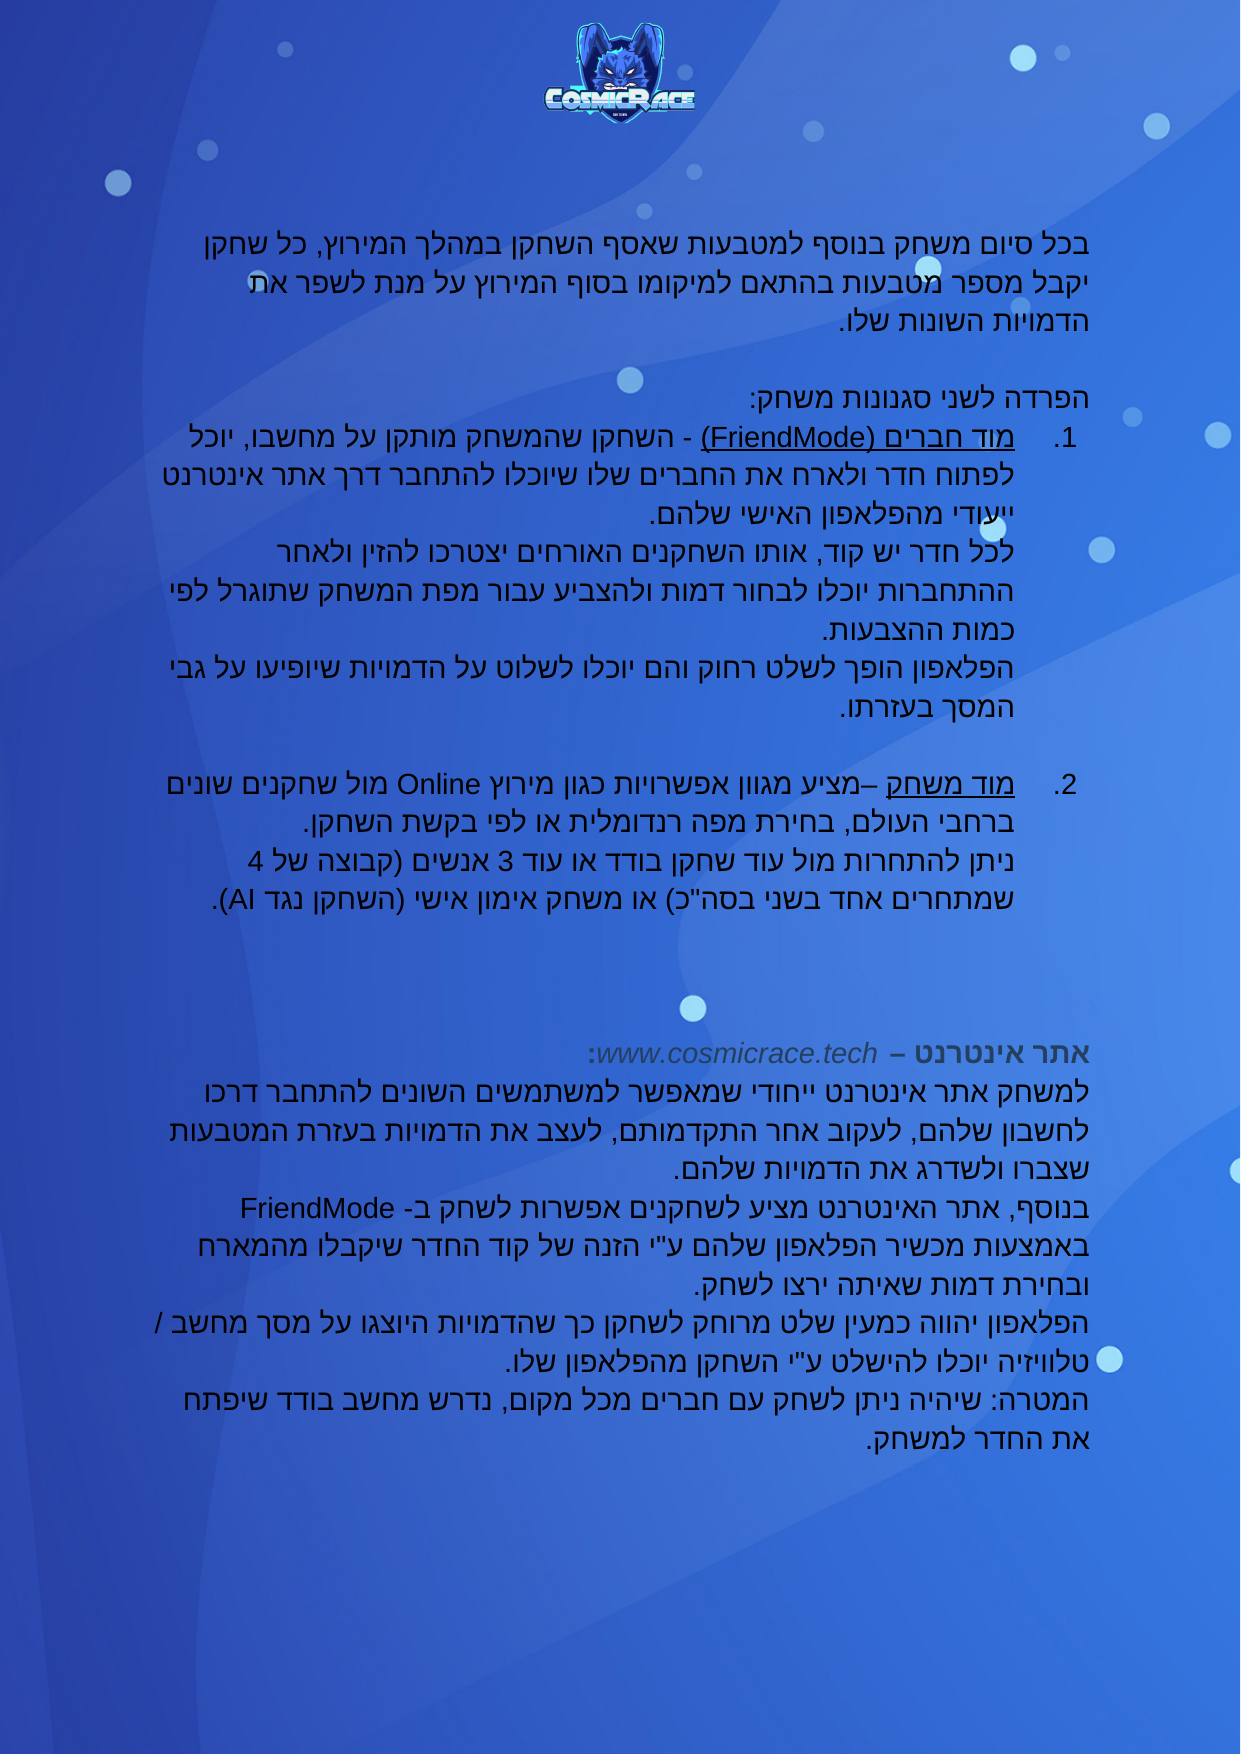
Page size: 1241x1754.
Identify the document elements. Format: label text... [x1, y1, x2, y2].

text בכל סיום משחק בנוסף למטבעות שאסף השחקן במהלך המירוץ, כל שחקן יקבל מספר מטבעות בהתאם למיקומו בסוף המירוץ על מנת לשפר את הדמויות השונות שלו. [150, 227, 1090, 338]
list מוד חברים (FriendMode) - השחקן שהמשחק מותקן על מחשבו, יוכל לפתוח חדר ולארח את החברים שלו שיוכלו להתחבר דרך אתר אינטרנט ייעודי מהפלאפון האישי שלהם. [150, 420, 1053, 530]
text הפלאפון יהווה כמעין שלט מרוחק לשחקן כך שהדמויות היוצגו על מסך מחשב / טלוויזיה יוכלו להישלט ע"י השחקן מהפלאפון שלו. [150, 1306, 1090, 1378]
text בנוסף, אתר האינטרנט מציע לשחקנים אפשרות לשחק ב- FriendMode באמצעות מכשיר הפלאפון שלהם ע"י הזנה של קוד החדר שיקבלו מהמארח ובחירת דמות שאיתה ירצו לשחק. [150, 1191, 1090, 1301]
text ניתן להתחרות מול עוד שחקן בודד או עוד 3 אנשים (קבוצה של 4 שמתחרים אחד בשני בסה"כ) או משחק אימון אישי (השחקן נגד AI). [150, 844, 1015, 916]
text המטרה: שיהיה ניתן לשחק עם חברים מכל מקום, נדרש מחשב בודד שיפתח את החדר למשחק. [150, 1383, 1090, 1455]
text הפלאפון הופך לשלט רחוק והם יוכלו לשלוט על הדמויות שיופיעו על גבי המסך בעזרתו. [150, 651, 1015, 723]
text למשחק אתר אינטרנט ייחודי שמאפשר למשתמשים השונים להתחבר דרכו לחשבון שלהם, לעקוב אחר התקדמותם, לעצב את הדמויות בעזרת המטבעות שצברו ולשדרג את הדמויות שלהם. [150, 1075, 1090, 1186]
list מוד משחק –מציע מגוון אפשרויות כגון מירוץ Online מול שחקנים שונים ברחבי העולם, בחירת מפה רנדומלית או לפי בקשת השחקן. [150, 767, 1053, 839]
text אתר אינטרנט – www.cosmicrace.tech: [150, 1036, 1090, 1070]
picture [0, 0, 1241, 1754]
text לכל חדר יש קוד, אותו השחקנים האורחים יצטרכו להזין ולאחר ההתחברות יוכלו לבחור דמות ולהצביע עבור מפת המשחק שתוגרל לפי כמות ההצבעות. [150, 535, 1015, 646]
text הפרדה לשני סגנונות משחק: [150, 381, 1090, 415]
